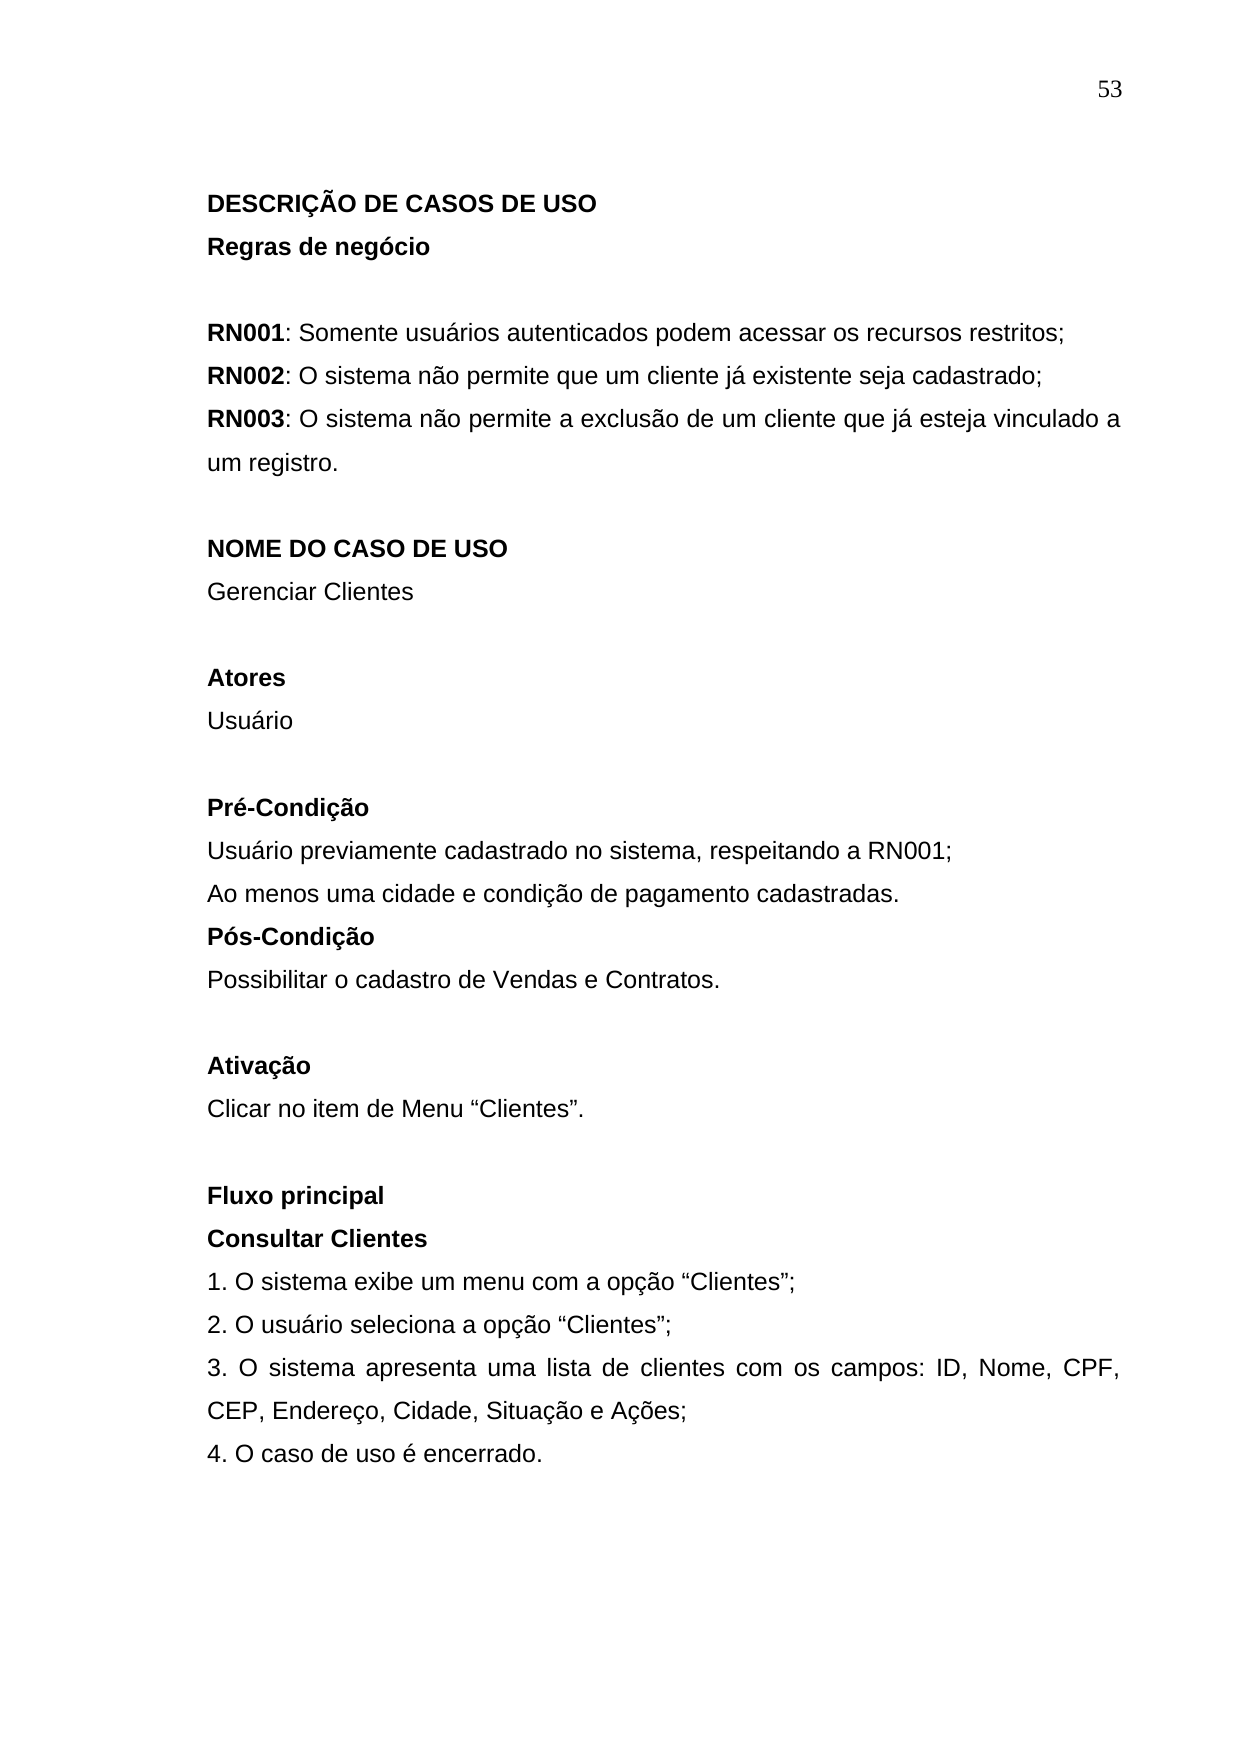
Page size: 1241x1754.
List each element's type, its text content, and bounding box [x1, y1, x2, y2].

text Usuário [207, 706, 1122, 735]
text Consultar Clientes [207, 1224, 1122, 1252]
text Ativação [207, 1051, 1122, 1080]
text Pré-Condição [207, 792, 1122, 821]
text Ao menos uma cidade e condição de pagamento cadastradas. [207, 879, 1122, 907]
text Pós-Condição [207, 922, 1122, 951]
text DESCRIÇÃO DE CASOS DE USO [207, 189, 1122, 217]
text 4. O caso de uso é encerrado. [207, 1439, 1122, 1468]
text 3. O sistema apresenta uma lista de clientes com os campos: ID, Nome, CPF, CEP, Endereço, Cidade, Situação e Ações; [207, 1353, 1122, 1425]
text Gerenciar Clientes [207, 577, 1122, 606]
text 2. O usuário seleciona a opção “Clientes”; [207, 1310, 1122, 1339]
text Fluxo principal [207, 1181, 1122, 1209]
text RN001: Somente usuários autenticados podem acessar os recursos restritos; [207, 318, 1122, 347]
text RN002: O sistema não permite que um cliente já existente seja cadastrado; [207, 361, 1122, 390]
text Clicar no item de Menu “Clientes”. [207, 1094, 1122, 1123]
text RN003: O sistema não permite a exclusão de um cliente que já esteja vinculado a um registro. [207, 404, 1122, 476]
text Atores [207, 663, 1122, 692]
text NOME DO CASO DE USO [207, 534, 1122, 562]
text Regras de negócio [207, 232, 1122, 261]
text Possibilitar o cadastro de Vendas e Contratos. [207, 965, 1122, 994]
text 1. O sistema exibe um menu com a opção “Clientes”; [207, 1267, 1122, 1296]
text Usuário previamente cadastrado no sistema, respeitando a RN001; [207, 836, 1122, 864]
